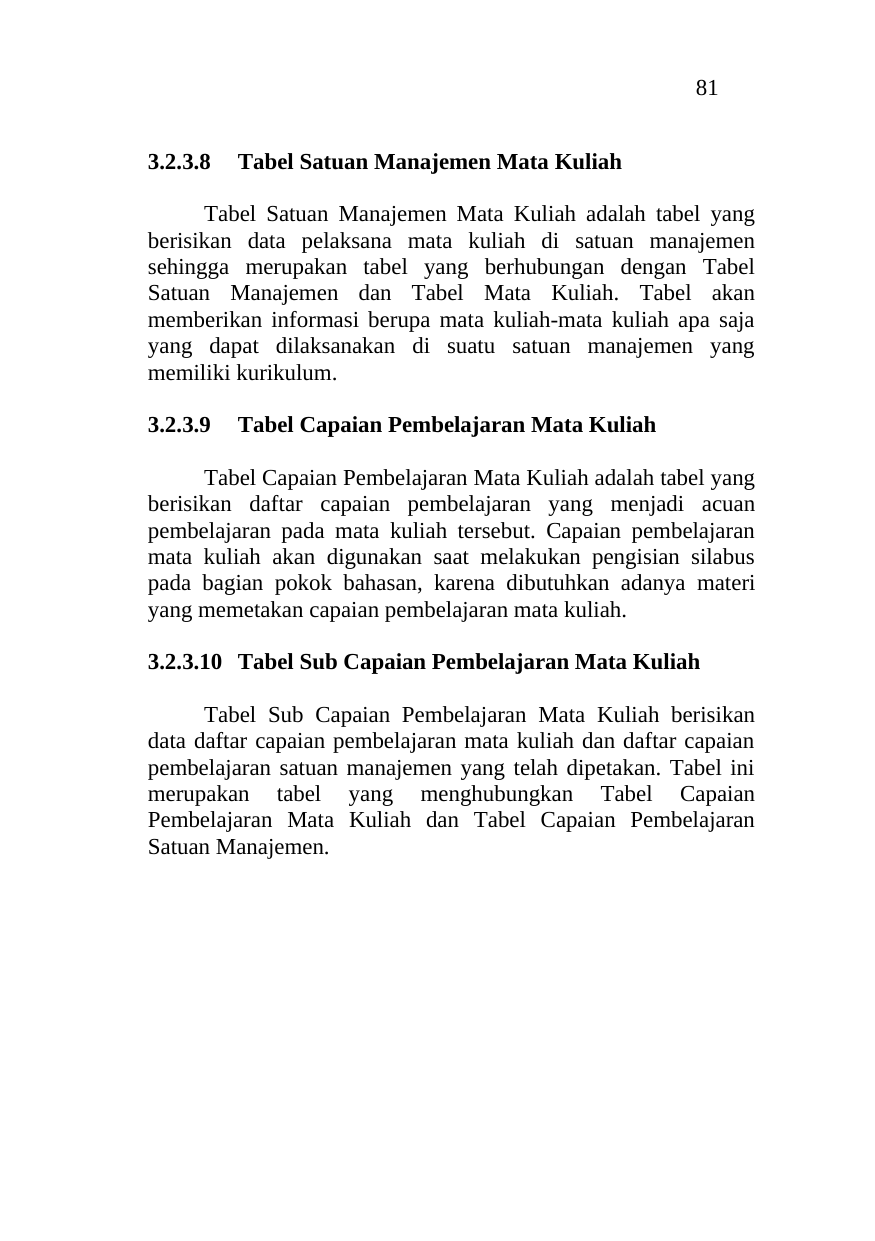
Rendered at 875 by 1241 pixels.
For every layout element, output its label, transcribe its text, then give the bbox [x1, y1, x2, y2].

subtitle Tabel Satuan Manajemen Mata Kuliah [148, 148, 756, 174]
subtitle Tabel Capaian Pembelajaran Mata Kuliah [148, 411, 756, 438]
text Tabel Sub Capaian Pembelajaran Mata Kuliah berisikan data daftar capaian pembelajaran mata kuliah dan daftar capaian pembelajaran satuan manajemen yang telah dipetakan. Tabel ini merupakan tabel yang menghubungkan Tabel Capaian Pembelajaran Mata Kuliah dan Tabel Capaian Pembelajaran Satuan Manajemen. [148, 701, 756, 859]
text Tabel Satuan Manajemen Mata Kuliah adalah tabel yang berisikan data pelaksana mata kuliah di satuan manajemen sehingga merupakan tabel yang berhubungan dengan Tabel Satuan Manajemen dan Tabel Mata Kuliah. Tabel akan memberikan informasi berupa mata kuliah-mata kuliah apa saja yang dapat dilaksanakan di suatu satuan manajemen yang memiliki kurikulum. [148, 200, 756, 385]
text Tabel Capaian Pembelajaran Mata Kuliah adalah tabel yang berisikan daftar capaian pembelajaran yang menjadi acuan pembelajaran pada mata kuliah tersebut. Capaian pembelajaran mata kuliah akan digunakan saat melakukan pengisian silabus pada bagian pokok bahasan, karena dibutuhkan adanya materi yang memetakan capaian pembelajaran mata kuliah. [148, 464, 756, 622]
subtitle Tabel Sub Capaian Pembelajaran Mata Kuliah [148, 648, 756, 675]
